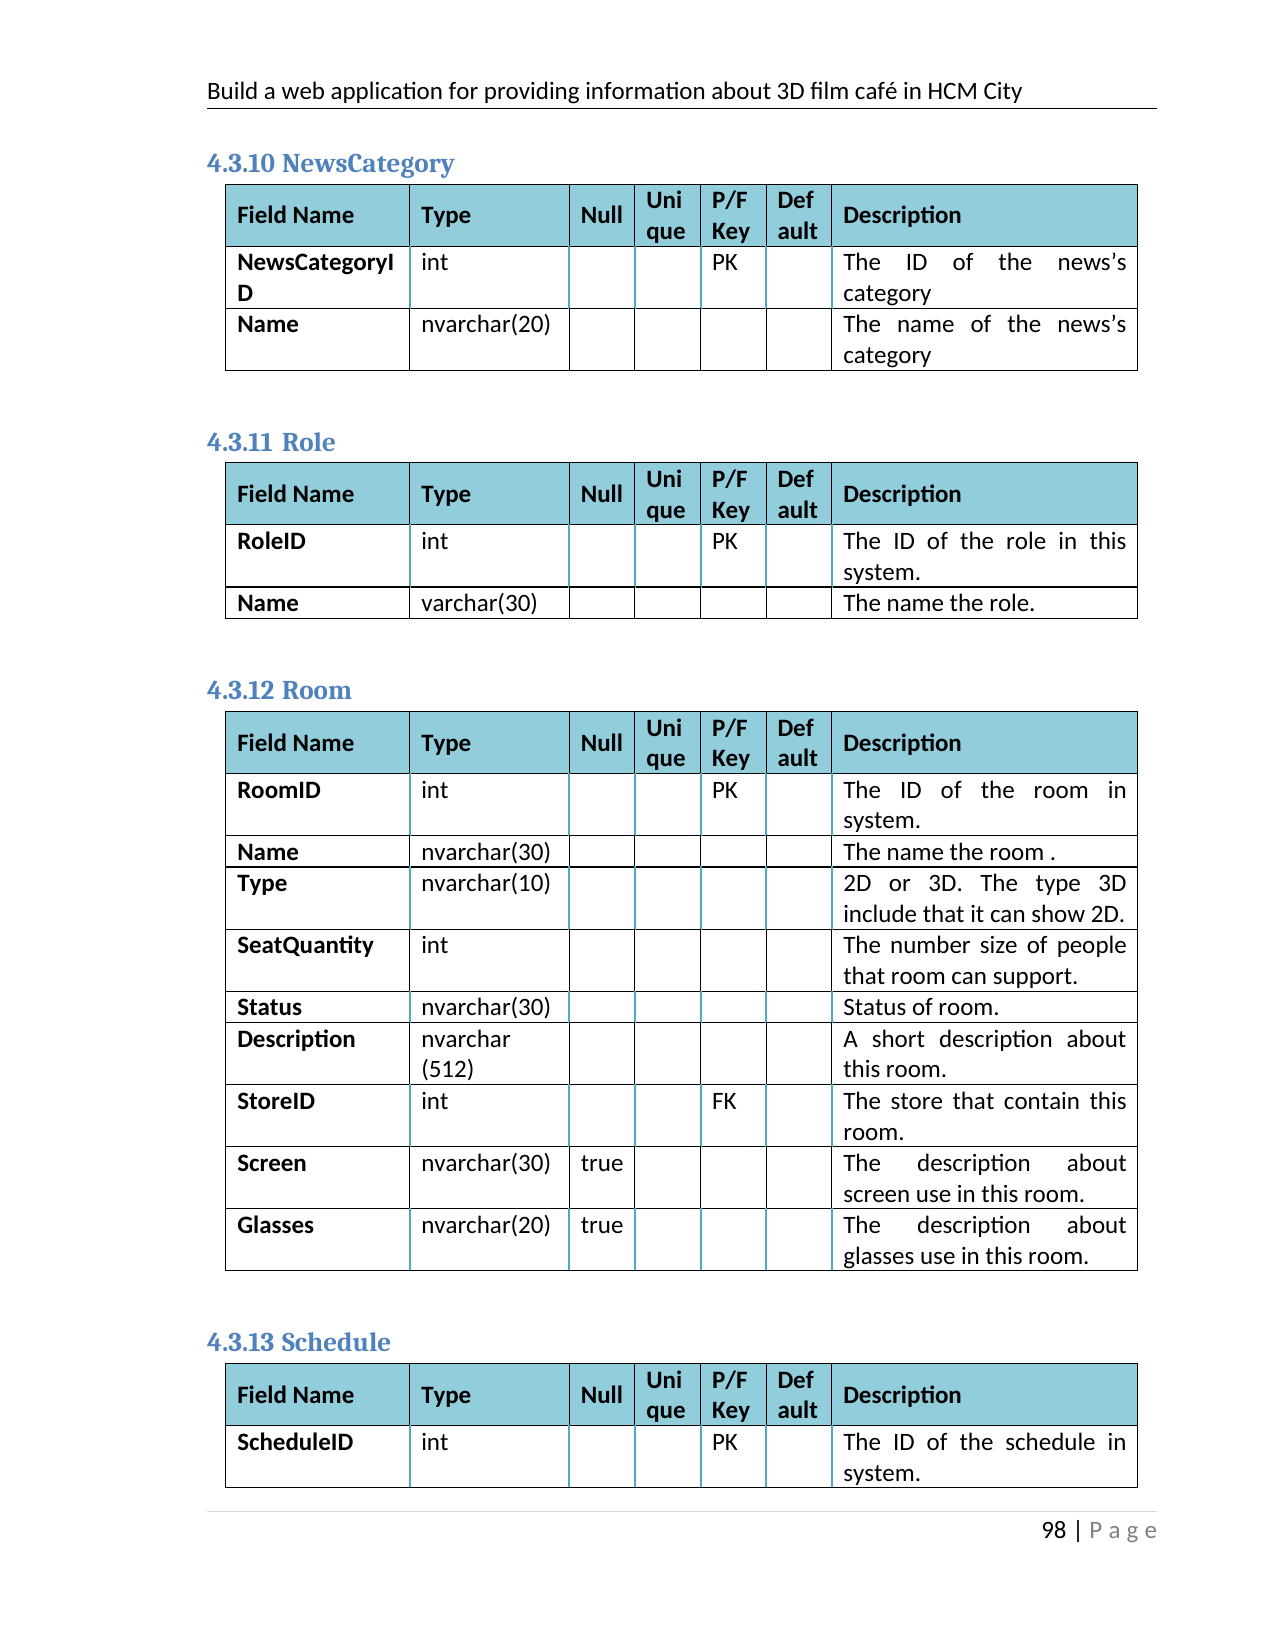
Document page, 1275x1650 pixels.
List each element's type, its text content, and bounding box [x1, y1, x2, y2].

table_cell [701, 1023, 766, 1084]
table_cell Screen [226, 1147, 409, 1208]
table_cell The store that contain this room. [833, 1085, 1137, 1146]
table_cell [636, 992, 700, 1022]
table_cell [635, 1023, 700, 1084]
table_cell int [411, 774, 568, 835]
table_header Default [767, 463, 831, 524]
table_cell [702, 992, 765, 1022]
table_cell true [570, 1147, 634, 1208]
table_cell PK [702, 247, 765, 308]
table_header Field Name [226, 463, 409, 524]
table_cell [570, 868, 634, 928]
table_cell nvarchar(20) [410, 309, 569, 370]
table_header Type [410, 185, 569, 246]
table_cell int [411, 247, 568, 308]
table_cell Name [226, 309, 409, 370]
table_header Field Name [226, 712, 409, 773]
table_cell Name [226, 588, 409, 618]
table_header P/F Key [701, 463, 766, 524]
table_cell PK [702, 1426, 765, 1487]
table_header Description [832, 712, 1137, 773]
table_cell [701, 836, 766, 866]
table_cell [636, 868, 700, 928]
table_cell The description about screen use in this room. [832, 1147, 1137, 1208]
table_cell Type [226, 868, 409, 928]
table_cell nvarchar(20) [411, 1209, 568, 1270]
table_header Null [570, 1364, 634, 1425]
table_cell The ID of the news’s category [833, 247, 1137, 308]
table_cell [702, 868, 765, 928]
table_cell The description about glasses use in this room. [833, 1209, 1137, 1270]
table_cell Status [226, 992, 409, 1022]
table_cell [767, 1209, 831, 1270]
table_cell The ID of the role in this system. [833, 525, 1137, 586]
table_header Field Name [226, 1364, 409, 1425]
table_cell [767, 1426, 831, 1487]
table_cell [570, 992, 634, 1022]
table_cell nvarchar(30) [410, 836, 569, 866]
table_cell varchar(30) [410, 588, 569, 618]
table_cell [635, 836, 700, 866]
table_cell [767, 992, 831, 1022]
table_cell [701, 588, 766, 618]
table_header Null [570, 463, 634, 524]
table_cell nvarchar(30) [411, 992, 568, 1022]
table_cell The name of the news’s category [832, 309, 1137, 370]
table_cell [635, 1147, 700, 1208]
table_cell [767, 1085, 831, 1146]
table_cell [767, 1023, 831, 1084]
table_cell [635, 588, 700, 618]
table_cell [570, 836, 634, 866]
table_cell Glasses [226, 1209, 409, 1270]
table_cell [570, 1426, 634, 1487]
table_header Description [832, 1364, 1137, 1425]
table_cell ScheduleID [226, 1426, 409, 1487]
table_cell true [570, 1209, 634, 1270]
table_cell [767, 836, 831, 866]
table_cell [767, 309, 831, 370]
table_header Field Name [226, 185, 409, 246]
table_header Type [410, 1364, 569, 1425]
table_cell Status of room. [833, 992, 1137, 1022]
subtitle Room [207, 675, 1157, 706]
table_cell [636, 1426, 700, 1487]
table_header Description [832, 185, 1137, 246]
table_cell [636, 1209, 700, 1270]
table_cell [570, 525, 634, 586]
table_cell [702, 1209, 765, 1270]
table_cell [570, 588, 634, 618]
table_cell [767, 525, 831, 586]
table_cell [767, 774, 831, 835]
table_cell [767, 247, 831, 308]
table_cell int [411, 1426, 568, 1487]
table_cell 2D or 3D. The type 3D include that it can show 2D. [833, 868, 1137, 928]
table_header Default [767, 185, 831, 246]
table_header P/F Key [701, 712, 766, 773]
table_header Type [410, 712, 569, 773]
table_cell int [411, 1085, 568, 1146]
table_cell [767, 1147, 831, 1208]
table_header P/F Key [701, 1364, 766, 1425]
table_cell Name [226, 836, 409, 866]
table_cell [701, 930, 766, 991]
table_cell [636, 247, 700, 308]
table_cell [636, 774, 700, 835]
table_cell [767, 930, 831, 991]
table_cell [570, 1023, 634, 1084]
table_cell Description [226, 1023, 409, 1084]
subtitle Role [207, 427, 1157, 458]
table_header Unique [635, 712, 700, 773]
table_header Default [767, 1364, 831, 1425]
table_header Null [570, 712, 634, 773]
table_cell The name the role. [832, 588, 1137, 618]
table_cell StoreID [226, 1085, 409, 1146]
table_header Description [832, 463, 1137, 524]
table_cell [767, 868, 831, 928]
table_header Null [570, 185, 634, 246]
table_cell nvarchar(10) [411, 868, 568, 928]
table_cell [635, 930, 700, 991]
table_header Unique [635, 1364, 700, 1425]
table_cell RoleID [226, 525, 409, 586]
table_cell int [410, 930, 569, 991]
table_cell [570, 247, 634, 308]
table_cell PK [702, 525, 765, 586]
table_cell The ID of the schedule in system. [833, 1426, 1137, 1487]
table_cell [636, 525, 700, 586]
table_cell [635, 309, 700, 370]
table_cell The ID of the room in system. [833, 774, 1137, 835]
table_header P/F Key [701, 185, 766, 246]
table_cell [570, 774, 634, 835]
table_cell [636, 1085, 700, 1146]
subtitle Schedule [207, 1327, 1157, 1358]
table_header Unique [635, 185, 700, 246]
table_header Unique [635, 463, 700, 524]
table_cell [570, 1085, 634, 1146]
table_cell FK [702, 1085, 765, 1146]
table_header Default [767, 712, 831, 773]
table_cell The name the room . [832, 836, 1137, 866]
table_cell [701, 309, 766, 370]
table_cell [701, 1147, 766, 1208]
table_cell The number size of people that room can support. [832, 930, 1137, 991]
subtitle NewsCategory [207, 148, 1157, 179]
table_cell RoomID [226, 774, 409, 835]
table_cell SeatQuantity [226, 930, 409, 991]
table_cell A short description about this room. [832, 1023, 1137, 1084]
table_cell PK [702, 774, 765, 835]
table_header Type [410, 463, 569, 524]
table_cell [767, 588, 831, 618]
table_cell [570, 930, 634, 991]
table_cell int [411, 525, 568, 586]
table_cell [570, 309, 634, 370]
table_cell nvarchar (512) [410, 1023, 569, 1084]
table_cell NewsCategoryID [226, 247, 409, 308]
table_cell nvarchar(30) [410, 1147, 569, 1208]
